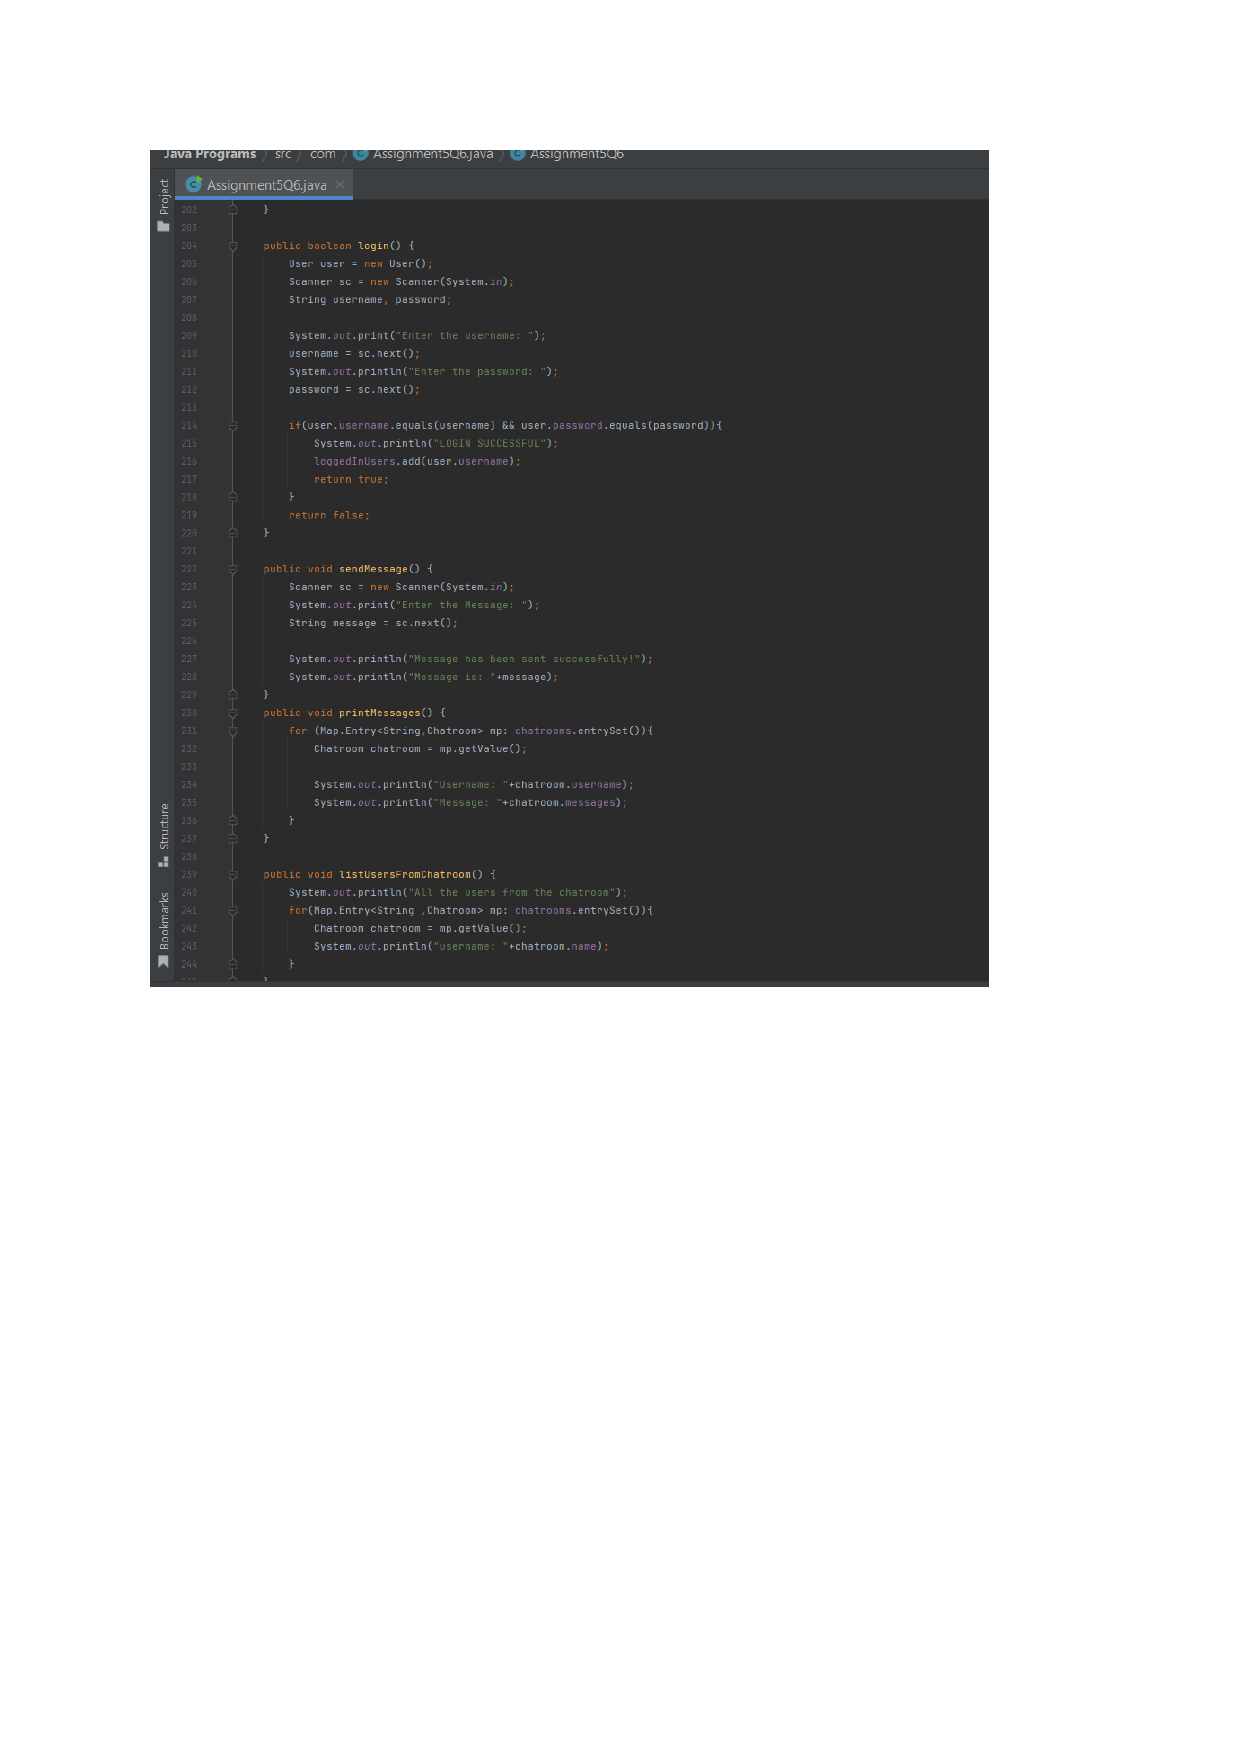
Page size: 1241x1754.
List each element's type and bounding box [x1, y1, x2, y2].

picture [150, 150, 989, 987]
